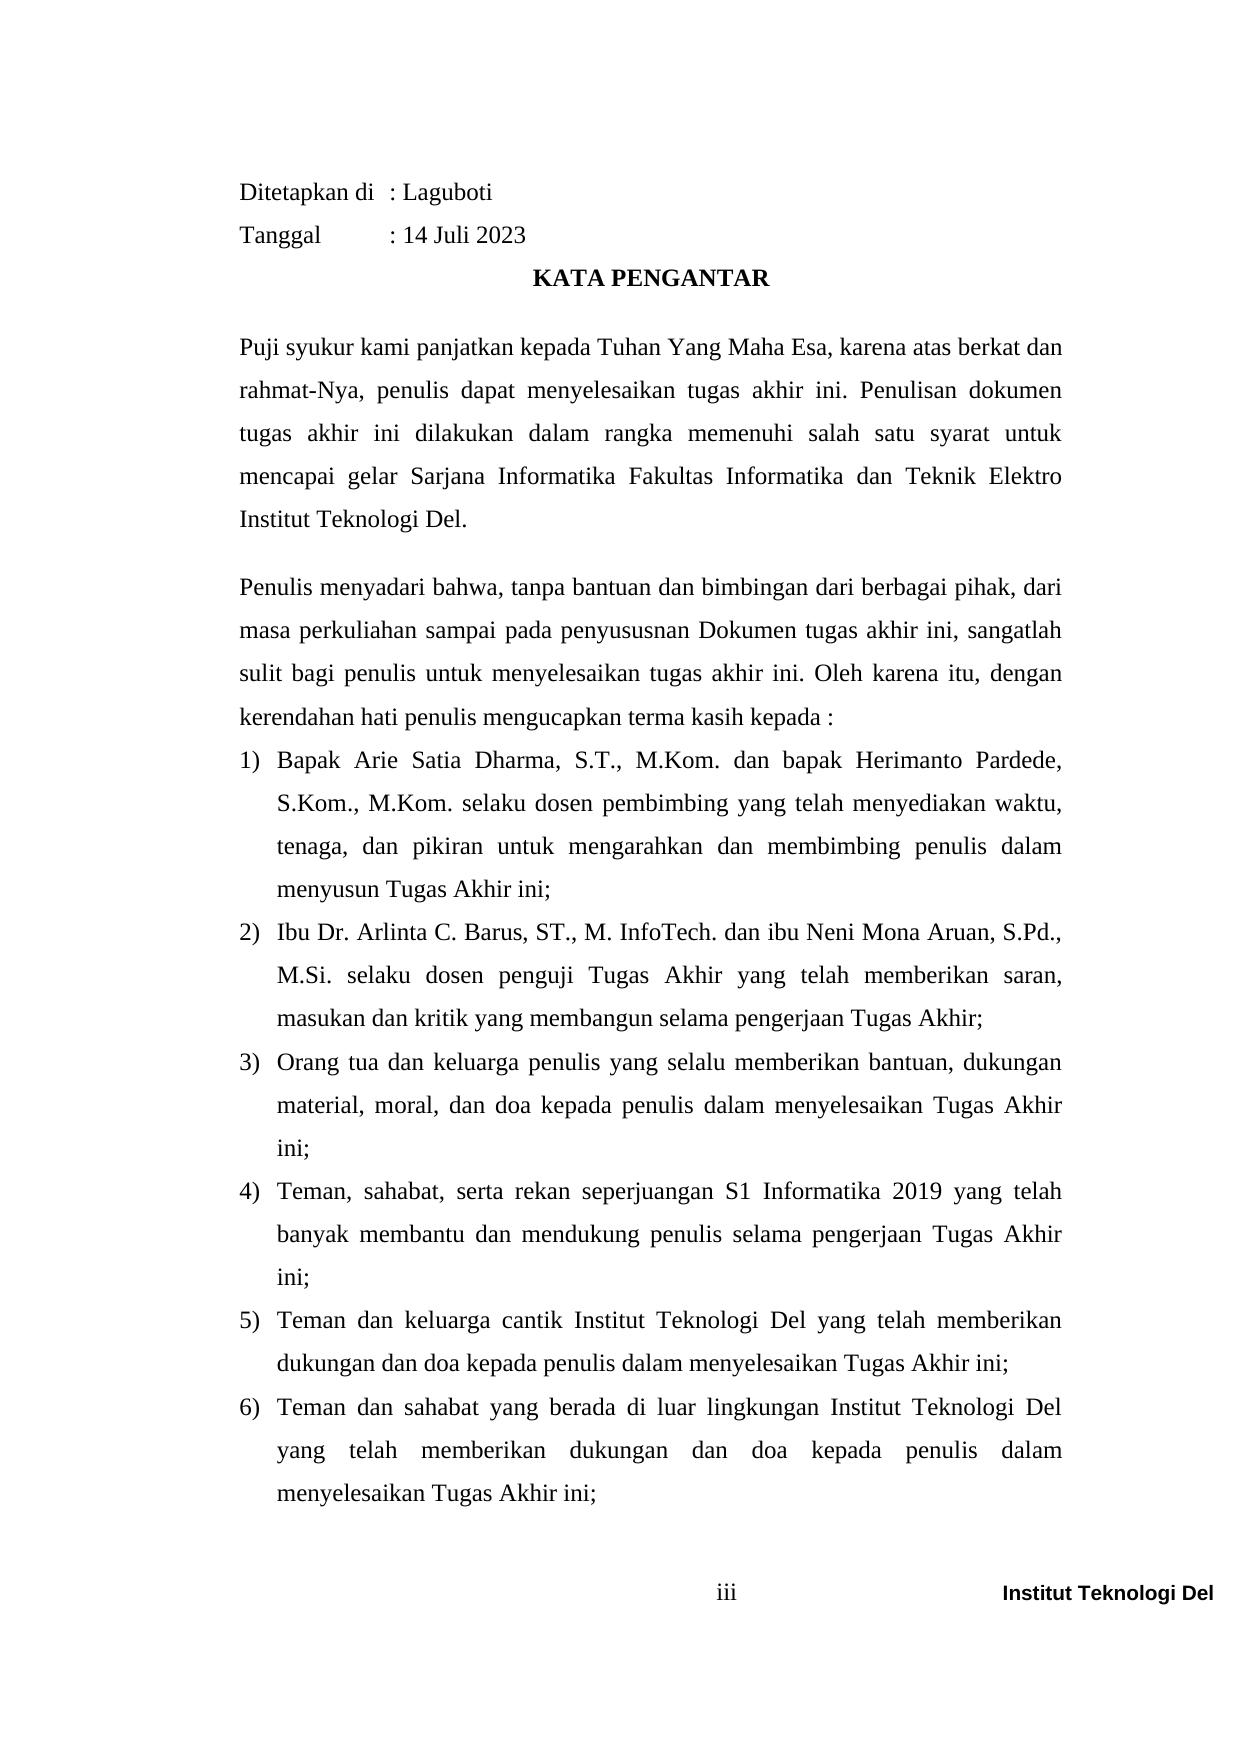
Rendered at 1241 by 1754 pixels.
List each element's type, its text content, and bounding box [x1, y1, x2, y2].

text Ditetapkan di : Laguboti [239, 177, 1063, 206]
subtitle KATA PENGANTAR [239, 263, 1063, 292]
text Penulis menyadari bahwa, tanpa bantuan dan bimbingan dari berbagai pihak, dari masa perkuliahan sampai pada penyususnan Dokumen tugas akhir ini, sangatlah sulit bagi penulis untuk menyelesaikan tugas akhir ini. Oleh karena itu, dengan kerendahan hati penulis mengucapkan terma kasih kepada : [239, 572, 1063, 730]
list Bapak Arie Satia Dharma, S.T., M.Kom. dan bapak Herimanto Pardede, S.Kom., M.Kom. selaku dosen pembimbing yang telah menyediakan waktu, tenaga, dan pikiran untuk mengarahkan dan membimbing penulis dalam menyusun Tugas Akhir ini; [239, 745, 1063, 903]
text Puji syukur kami panjatkan kepada Tuhan Yang Maha Esa, karena atas berkat dan rahmat-Nya, penulis dapat menyelesaikan tugas akhir ini. Penulisan dokumen tugas akhir ini dilakukan dalam rangka memenuhi salah satu syarat untuk mencapai gelar Sarjana Informatika Fakultas Informatika dan Teknik Elektro Institut Teknologi Del. [239, 332, 1063, 533]
list Orang tua dan keluarga penulis yang selalu memberikan bantuan, dukungan material, moral, dan doa kepada penulis dalam menyelesaikan Tugas Akhir ini; [239, 1047, 1063, 1162]
list Teman, sahabat, serta rekan seperjuangan S1 Informatika 2019 yang telah banyak membantu dan mendukung penulis selama pengerjaan Tugas Akhir ini; [239, 1176, 1063, 1291]
list Ibu Dr. Arlinta C. Barus, ST., M. InfoTech. dan ibu Neni Mona Aruan, S.Pd., M.Si. selaku dosen penguji Tugas Akhir yang telah memberikan saran, masukan dan kritik yang membangun selama pengerjaan Tugas Akhir; [239, 917, 1063, 1032]
list Teman dan sahabat yang berada di luar lingkungan Institut Teknologi Del yang telah memberikan dukungan dan doa kepada penulis dalam menyelesaikan Tugas Akhir ini; [239, 1392, 1063, 1507]
list Teman dan keluarga cantik Institut Teknologi Del yang telah memberikan dukungan dan doa kepada penulis dalam menyelesaikan Tugas Akhir ini; [239, 1305, 1063, 1377]
text Tanggal : 14 Juli 2023 [239, 220, 1063, 249]
